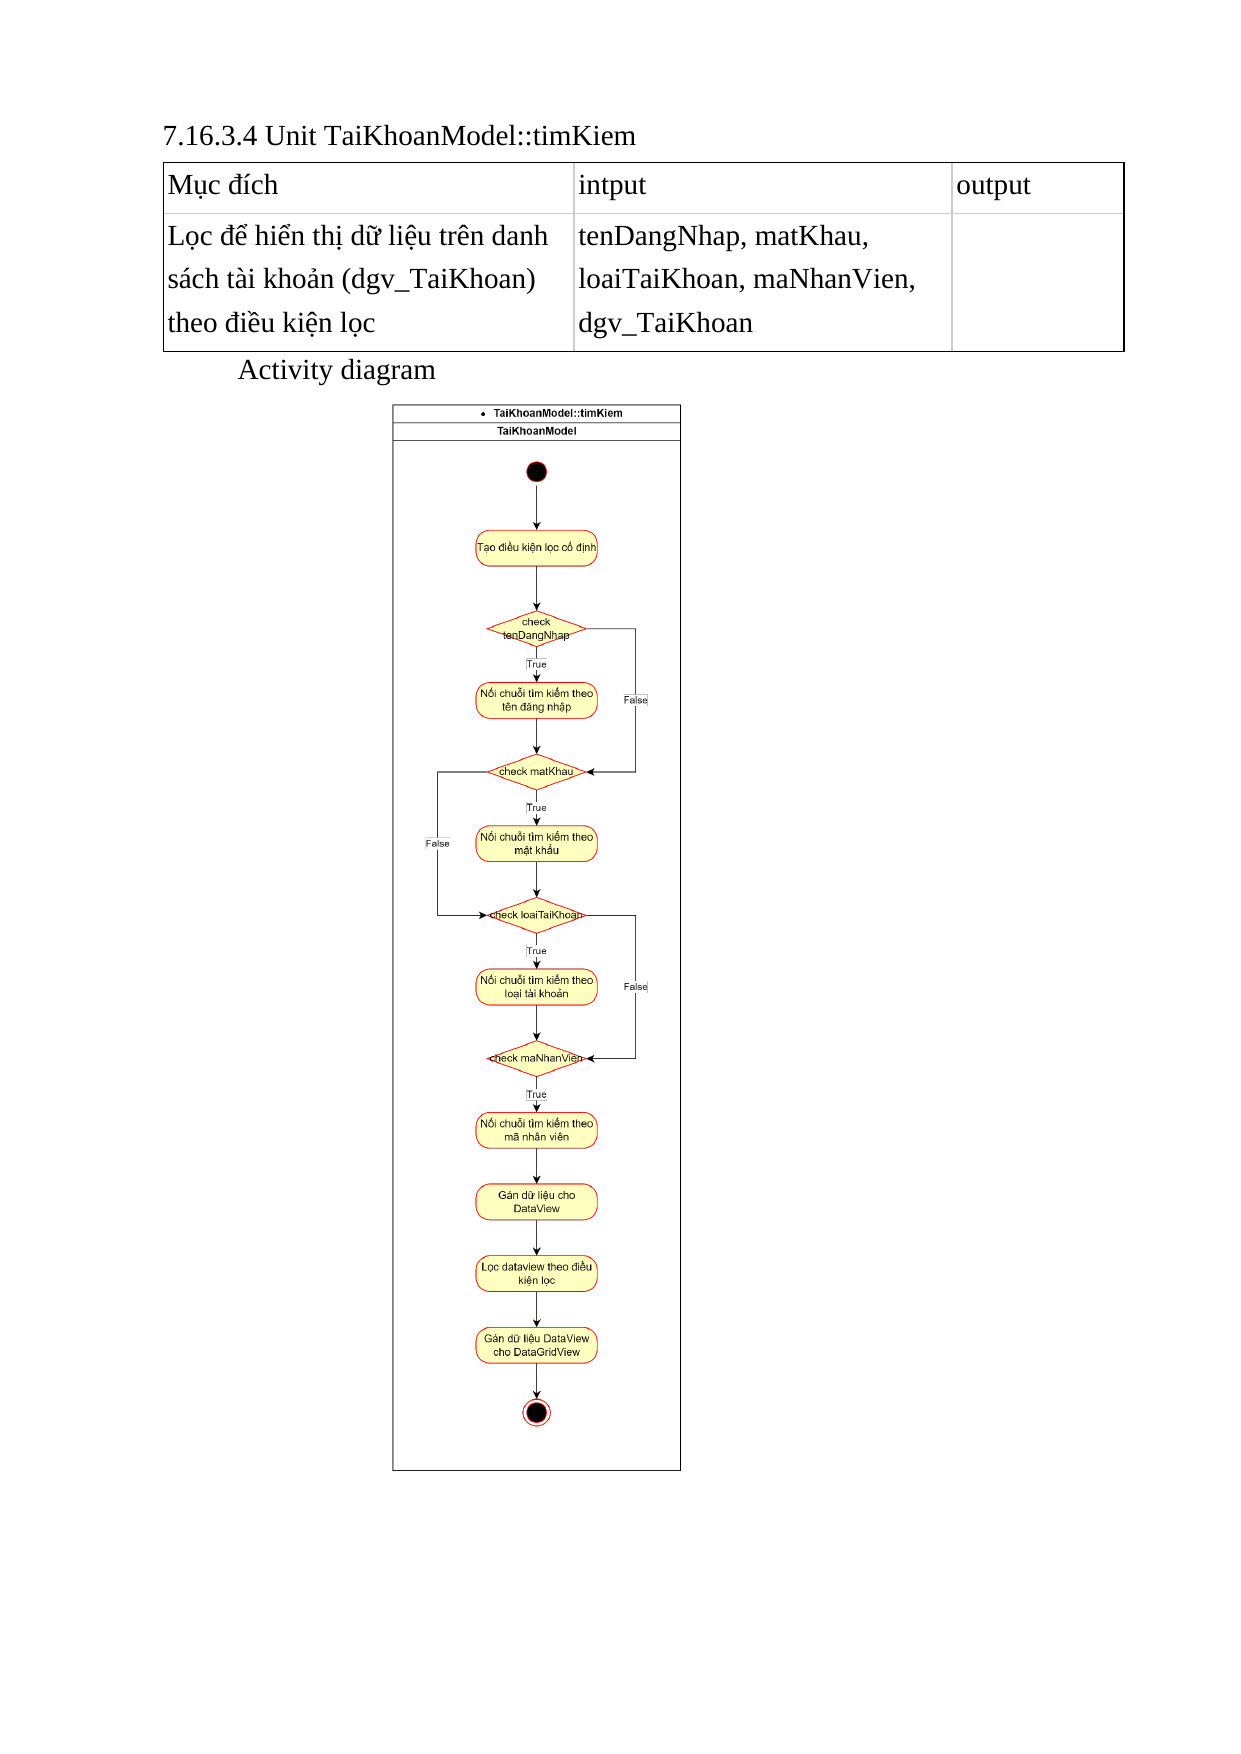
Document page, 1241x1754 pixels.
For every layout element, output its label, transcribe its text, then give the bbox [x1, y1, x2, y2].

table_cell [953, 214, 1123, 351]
subtitle 7.16.3.4 Unit TaiKhoanModel::timKiem [162, 118, 1122, 152]
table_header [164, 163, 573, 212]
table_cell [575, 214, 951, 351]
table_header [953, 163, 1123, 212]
text Activity diagram [237, 352, 1122, 385]
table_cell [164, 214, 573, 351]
picture [383, 395, 690, 1480]
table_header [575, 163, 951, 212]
